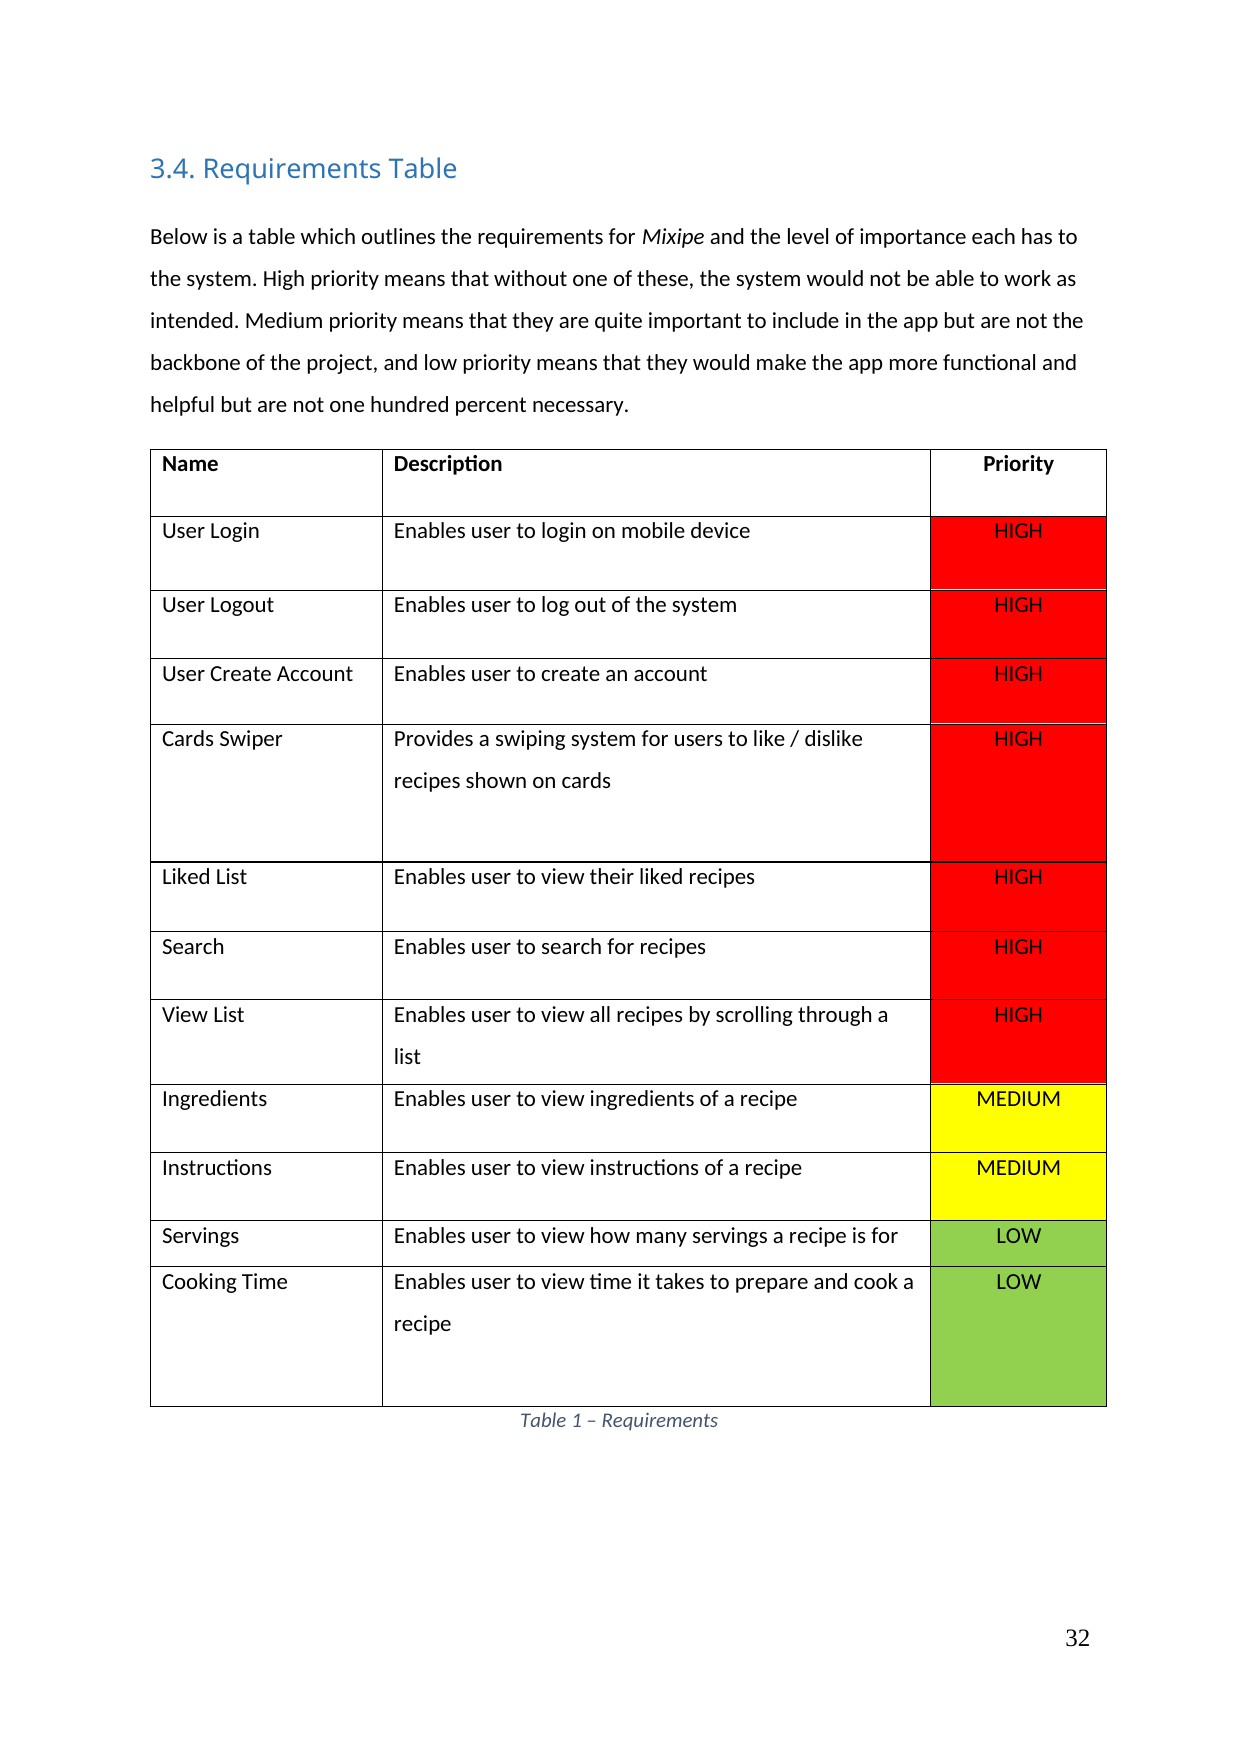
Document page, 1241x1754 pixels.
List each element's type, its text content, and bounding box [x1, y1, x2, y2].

subtitle 3.4. Requirements Table [150, 150, 1090, 187]
table_cell Enables user to view ingredients of a recipe [383, 1085, 930, 1152]
table_cell Enables user to search for recipes [383, 932, 930, 999]
table_cell LOW [931, 1221, 1106, 1266]
table_cell Enables user to view instructions of a recipe [383, 1153, 930, 1220]
table_cell Enables user to login on mobile device [383, 517, 930, 589]
table_cell Enables user to create an account [383, 659, 930, 723]
table_cell HIGH [931, 932, 1106, 999]
text Below is a table which outlines the requirements for Mixipe and the level of importance each has to the system. High priority means that without one of these, the system would not be able to work as intended. Medium priority means that they are quite important to include in the app but are not the backbone of the project, and low priority means that they would make the app more functional and helpful but are not one hundred percent necessary. [150, 222, 1090, 418]
table_cell HIGH [931, 1000, 1106, 1083]
table_header Description [383, 450, 930, 516]
table_cell HIGH [931, 591, 1106, 658]
table_cell Enables user to view their liked recipes [383, 863, 930, 931]
table_cell View List [151, 1000, 382, 1083]
table_cell User Login [151, 517, 382, 589]
text Table 1 – Requirements [150, 1407, 1090, 1432]
table_cell HIGH [931, 863, 1106, 931]
table_cell HIGH [931, 725, 1106, 861]
table_header Priority [931, 450, 1106, 516]
table_header Name [151, 450, 382, 516]
table_cell Enables user to log out of the system [383, 591, 930, 658]
table_cell Cooking Time [151, 1267, 382, 1406]
table_cell LOW [931, 1267, 1106, 1406]
table_cell Enables user to view time it takes to prepare and cook a recipe [383, 1267, 930, 1406]
table_cell HIGH [931, 517, 1106, 589]
table_cell Instructions [151, 1153, 382, 1220]
table_cell User Logout [151, 591, 382, 658]
table_cell Ingredients [151, 1085, 382, 1152]
table_cell Liked List [151, 863, 382, 931]
table_cell MEDIUM [931, 1085, 1106, 1152]
table_cell Enables user to view how many servings a recipe is for [383, 1221, 930, 1266]
table_cell MEDIUM [931, 1153, 1106, 1220]
table_cell Servings [151, 1221, 382, 1266]
table_cell Provides a swiping system for users to like / dislike recipes shown on cards [383, 725, 930, 861]
table_cell User Create Account [151, 659, 382, 723]
table_cell Cards Swiper [151, 725, 382, 861]
table_cell HIGH [931, 659, 1106, 723]
table_cell Enables user to view all recipes by scrolling through a list [383, 1000, 930, 1083]
table_cell Search [151, 932, 382, 999]
